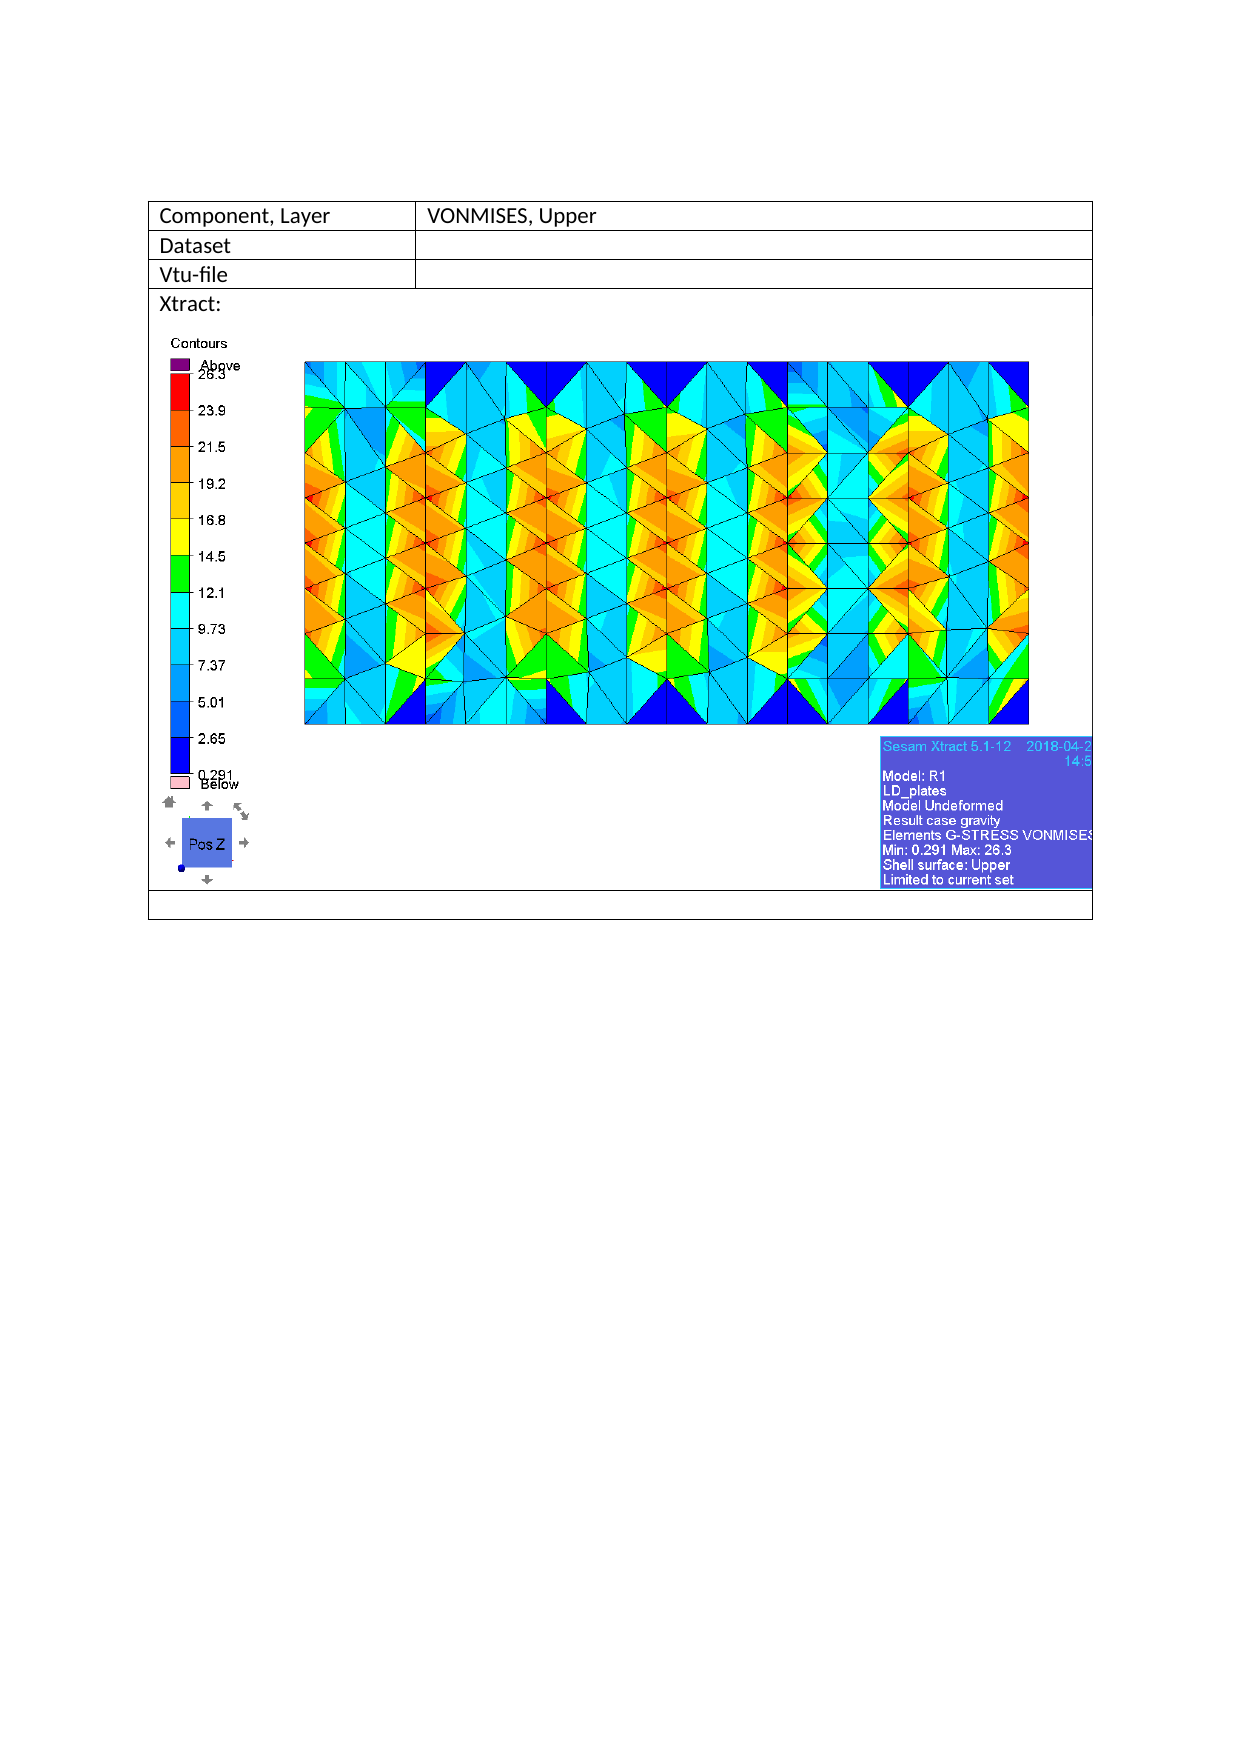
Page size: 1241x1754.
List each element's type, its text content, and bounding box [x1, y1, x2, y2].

table_cell Dataset [149, 231, 415, 259]
table_cell [416, 260, 1092, 288]
table_cell Vtu-file [149, 260, 415, 288]
picture [159, 316, 1093, 890]
table_cell [416, 231, 1092, 259]
table_cell Xtract: [149, 289, 1092, 890]
table_cell [149, 891, 1092, 919]
table_header Component, Layer [149, 202, 415, 230]
table_header VONMISES, Upper [416, 202, 1092, 230]
